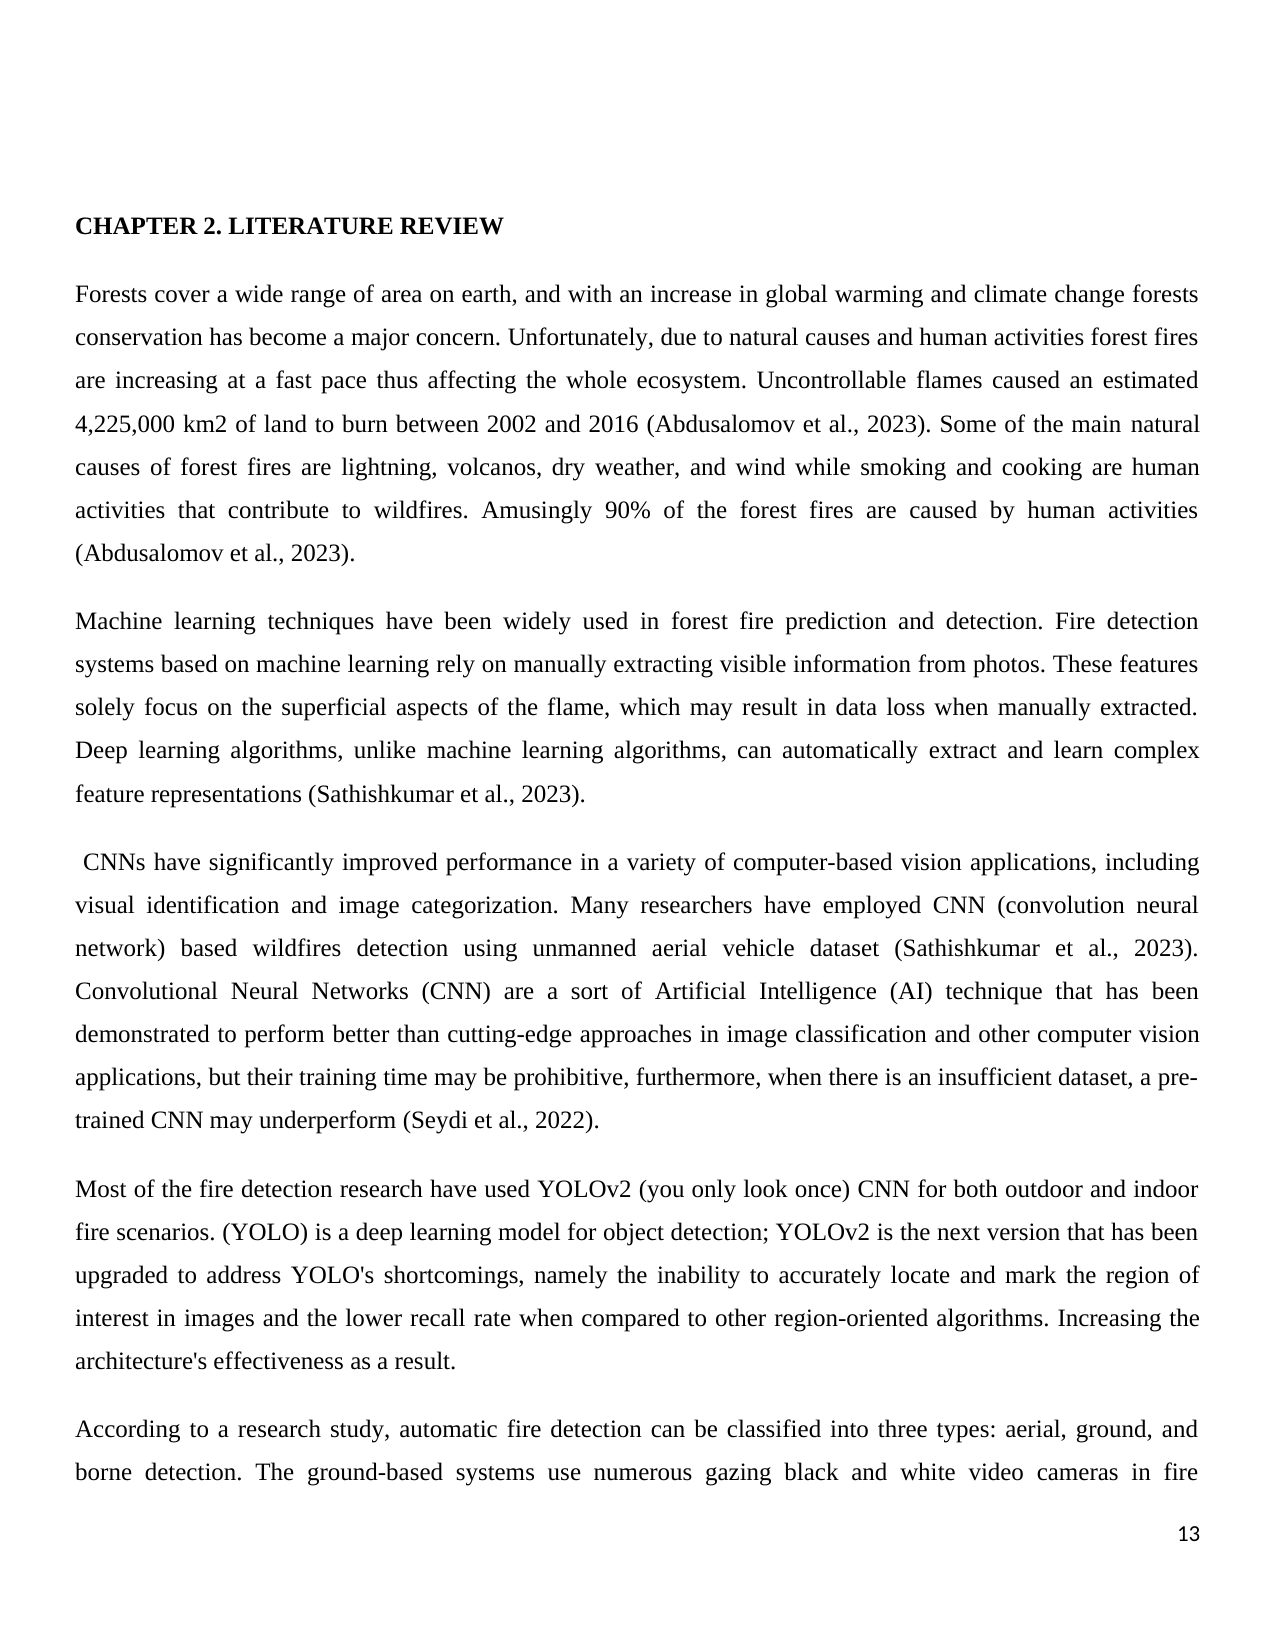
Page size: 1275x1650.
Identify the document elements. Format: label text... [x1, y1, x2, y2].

subtitle CHAPTER 2. LITERATURE REVIEW [75, 211, 1200, 240]
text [75, 1414, 1200, 1486]
text Machine learning techniques have been widely used in forest fire prediction and detection. Fire detection systems based on machine learning rely on manually extracting visible information from photos. These features solely focus on the superficial aspects of the flame, which may result in data loss when manually extracted. Deep learning algorithms, unlike machine learning algorithms, can automatically extract and learn complex feature representations (Sathishkumar et al., 2023). [75, 606, 1200, 807]
text Forests cover a wide range of area on earth, and with an increase in global warming and climate change forests conservation has become a major concern. Unfortunately, due to natural causes and human activities forest fires are increasing at a fast pace thus affecting the whole ecosystem. Uncontrollable flames caused an estimated 4,225,000 km2 of land to burn between 2002 and 2016 (Abdusalomov et al., 2023). Some of the main natural causes of forest fires are lightning, volcanos, dry weather, and wind while smoking and cooking are human activities that contribute to wildfires. Amusingly 90% of the forest fires are caused by human activities (Abdusalomov et al., 2023). [75, 279, 1200, 567]
text CNNs have significantly improved performance in a variety of computer-based vision applications, including visual identification and image categorization. Many researchers have employed CNN (convolution neural network) based wildfires detection using unmanned aerial vehicle dataset (Sathishkumar et al., 2023). Convolutional Neural Networks (CNN) are a sort of Artificial Intelligence (AI) technique that has been demonstrated to perform better than cutting-edge approaches in image classification and other computer vision applications, but their training time may be prohibitive, furthermore, when there is an insufficient dataset, a pre-trained CNN may underperform (Seydi et al., 2022). [75, 847, 1200, 1134]
text Most of the fire detection research have used YOLOv2 (you only look once) CNN for both outdoor and indoor fire scenarios. (YOLO) is a deep learning model for object detection; YOLOv2 is the next version that has been upgraded to address YOLO's shortcomings, namely the inability to accurately locate and mark the region of interest in images and the lower recall rate when compared to other region-oriented algorithms. Increasing the architecture's effectiveness as a result. [75, 1174, 1200, 1375]
